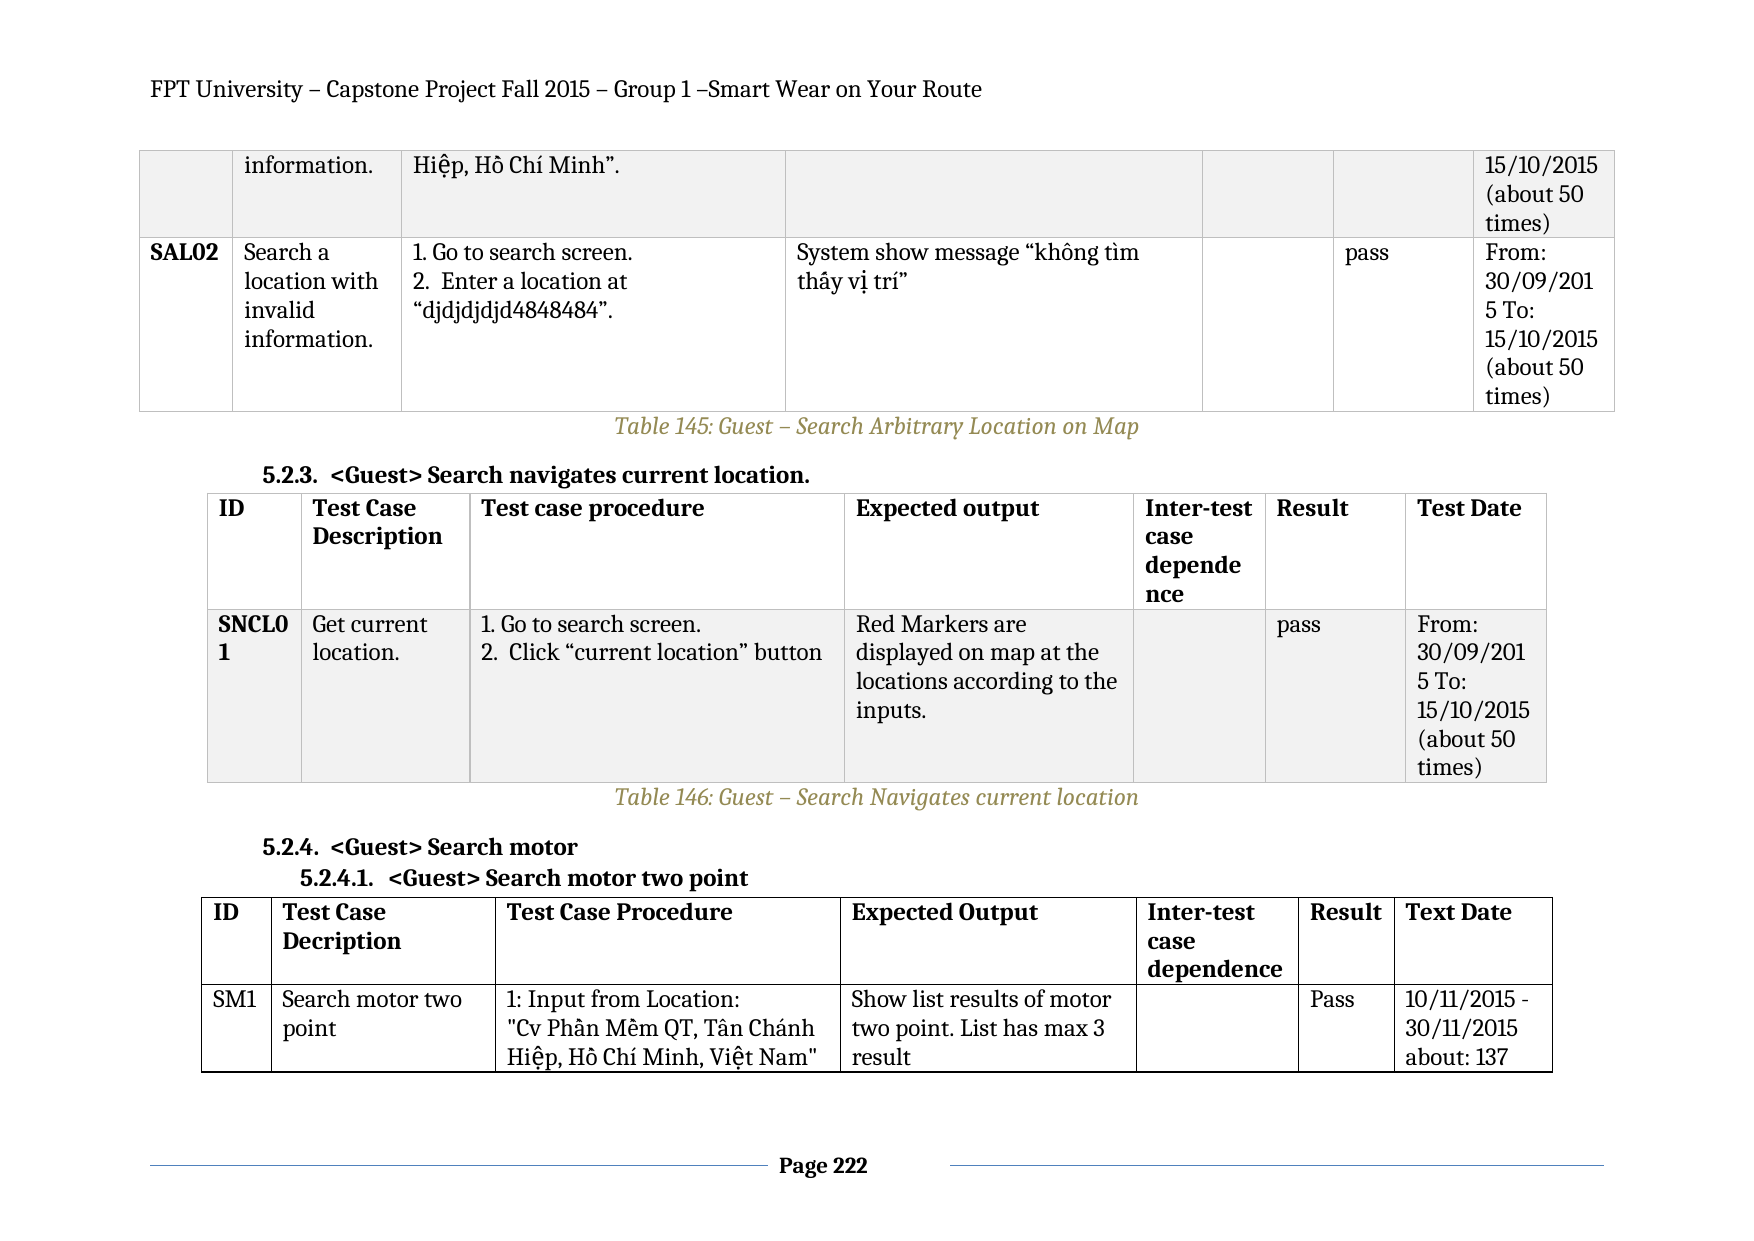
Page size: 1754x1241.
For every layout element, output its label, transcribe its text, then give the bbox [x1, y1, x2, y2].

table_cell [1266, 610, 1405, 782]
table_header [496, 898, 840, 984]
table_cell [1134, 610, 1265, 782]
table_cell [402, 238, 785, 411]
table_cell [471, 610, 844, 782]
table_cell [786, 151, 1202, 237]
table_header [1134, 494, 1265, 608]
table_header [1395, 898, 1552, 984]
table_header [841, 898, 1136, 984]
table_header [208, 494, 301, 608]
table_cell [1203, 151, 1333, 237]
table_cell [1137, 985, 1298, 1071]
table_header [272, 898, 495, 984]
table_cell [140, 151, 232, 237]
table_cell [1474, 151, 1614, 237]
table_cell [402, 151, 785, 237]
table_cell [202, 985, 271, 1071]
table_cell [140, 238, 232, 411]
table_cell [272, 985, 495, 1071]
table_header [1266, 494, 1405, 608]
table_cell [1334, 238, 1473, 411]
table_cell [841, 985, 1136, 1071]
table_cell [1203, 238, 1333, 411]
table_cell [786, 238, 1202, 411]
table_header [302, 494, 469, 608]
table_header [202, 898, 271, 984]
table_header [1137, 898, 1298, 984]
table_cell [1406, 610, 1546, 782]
subtitle <Guest> Search motor two point [300, 864, 1604, 892]
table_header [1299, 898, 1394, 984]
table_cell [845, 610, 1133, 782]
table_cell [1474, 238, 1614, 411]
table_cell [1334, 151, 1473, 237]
subtitle <Guest> Search navigates current location. [262, 461, 1604, 490]
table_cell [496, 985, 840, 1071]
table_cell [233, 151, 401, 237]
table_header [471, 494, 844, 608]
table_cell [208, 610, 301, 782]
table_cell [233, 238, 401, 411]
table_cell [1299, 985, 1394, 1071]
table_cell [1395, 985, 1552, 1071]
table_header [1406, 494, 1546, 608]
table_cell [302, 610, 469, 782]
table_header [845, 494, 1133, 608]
subtitle <Guest> Search motor [262, 833, 1604, 861]
